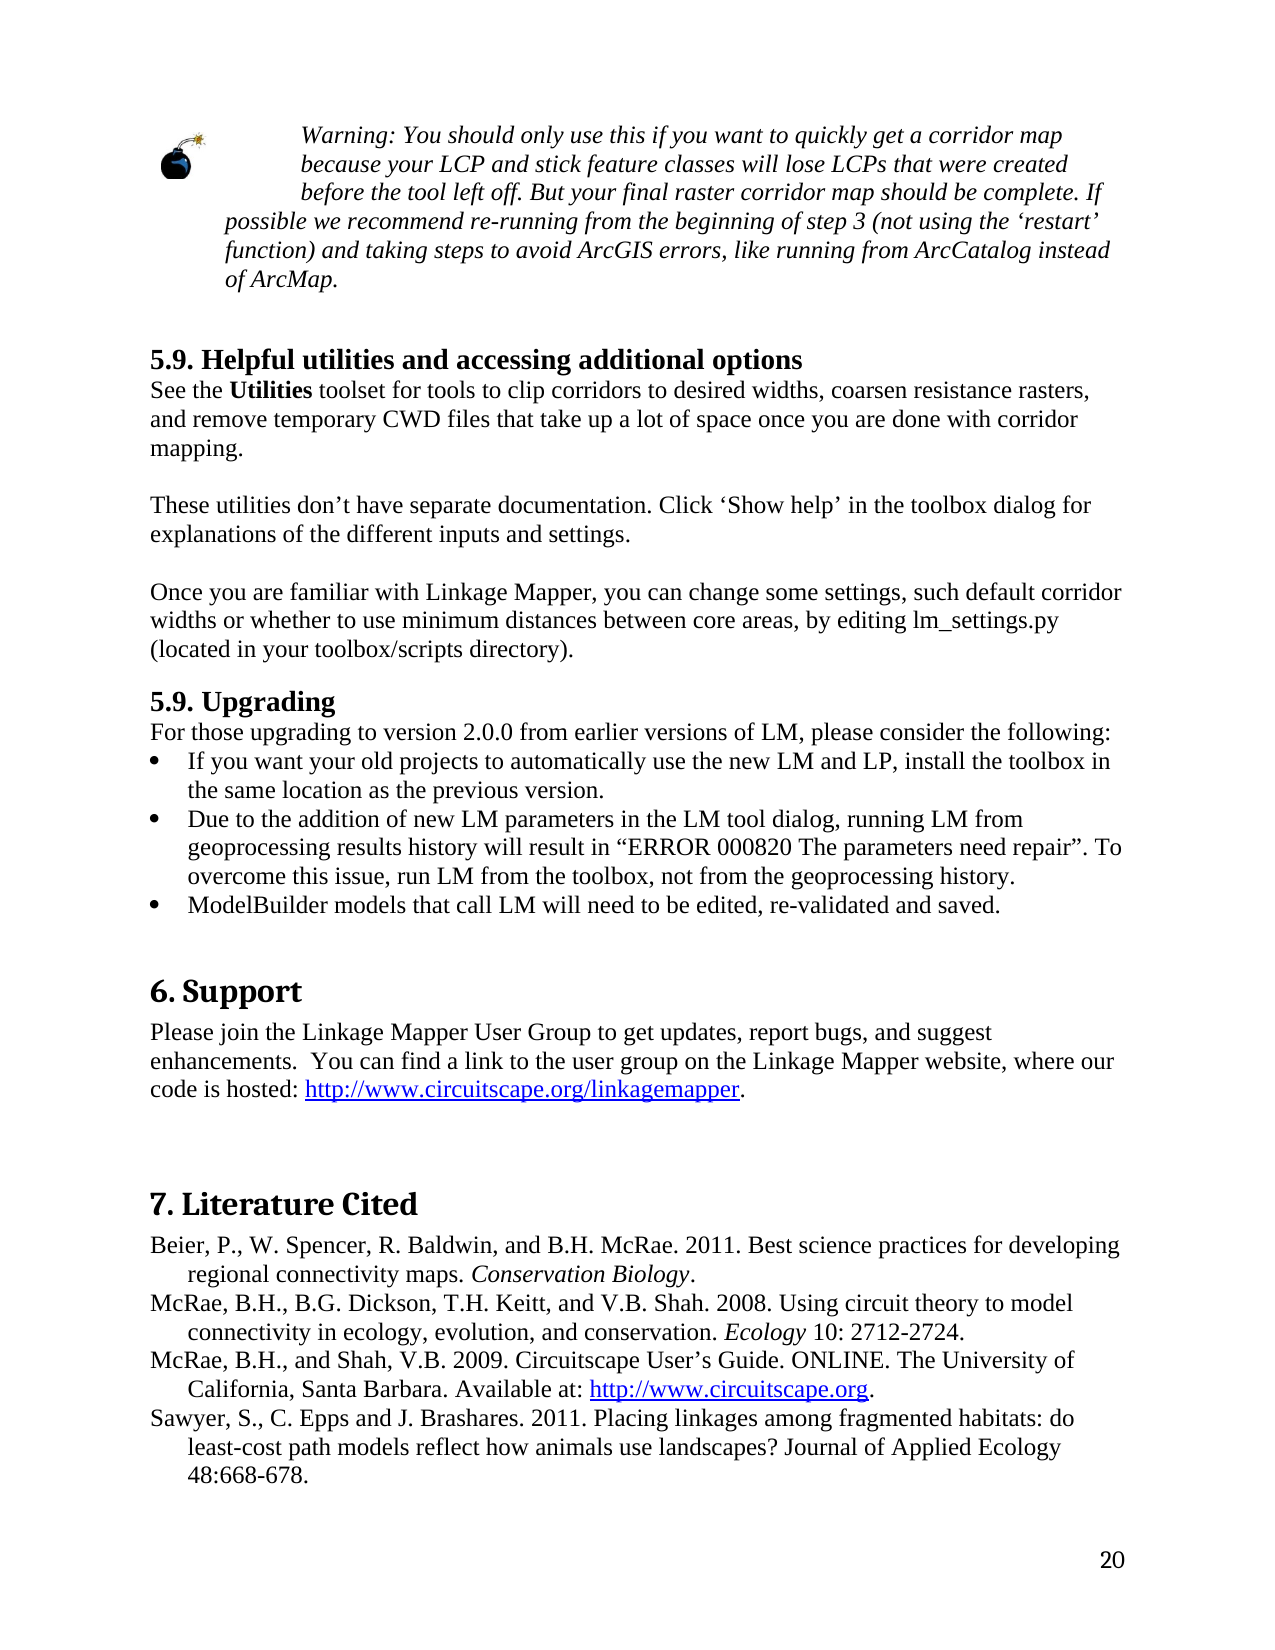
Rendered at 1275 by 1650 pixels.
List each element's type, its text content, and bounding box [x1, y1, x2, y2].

text See the Utilities toolset for tools to clip corridors to desired widths, coarsen resistance rasters, and remove temporary CWD files that take up a lot of space once you are done with corridor mapping. [150, 376, 1125, 462]
picture [161, 132, 207, 179]
list If you want your old projects to automatically use the new LM and LP, install the toolbox in the same location as the previous version. [150, 746, 1125, 804]
text For those upgrading to version 2.0.0 from earlier versions of LM, please consider the following: [150, 717, 1125, 746]
list ModelBuilder models that call LM will need to be edited, re-validated and saved. [150, 890, 1125, 919]
text Sawyer, S., C. Epps and J. Brashares. 2011. Placing linkages among fragmented habitats: do least-cost path models reflect how animals use landscapes? Journal of Applied Ecology 48:668-678. [150, 1403, 1125, 1489]
text Please join the Linkage Mapper User Group to get updates, report bugs, and suggest enhancements. You can find a link to the user group on the Linkage Mapper website, where our code is hosted: http://www.circuitscape.org/linkagemapper. [150, 1017, 1125, 1103]
text Beier, P., W. Spencer, R. Baldwin, and B.H. McRae. 2011. Best science practices for developing regional connectivity maps. Conservation Biology. [150, 1230, 1125, 1288]
text Once you are familiar with Linkage Mapper, you can change some settings, such default corridor widths or whether to use minimum distances between core areas, by editing lm_settings.py (located in your toolbox/scripts directory). [150, 577, 1125, 663]
subtitle 6. Support [150, 972, 1125, 1011]
subtitle 7. Literature Cited [150, 1186, 1125, 1224]
subtitle 5.9. Upgrading [150, 684, 1125, 717]
text These utilities don’t have separate documentation. Click ‘Show help’ in the toolbox dialog for explanations of the different inputs and settings. [150, 491, 1125, 548]
text McRae, B.H., and Shah, V.B. 2009. Circuitscape User’s Guide. ONLINE. The University of California, Santa Barbara. Available at: http://www.circuitscape.org. [150, 1345, 1125, 1403]
subtitle 5.9. Helpful utilities and accessing additional options [150, 342, 1125, 376]
list Due to the addition of new LM parameters in the LM tool dialog, running LM from geoprocessing results history will result in “ERROR 000820 The parameters need repair”. To overcome this issue, run LM from the toolbox, not from the geoprocessing history. [150, 804, 1125, 890]
text McRae, B.H., B.G. Dickson, T.H. Keitt, and V.B. Shah. 2008. Using circuit theory to model connectivity in ecology, evolution, and conservation. Ecology 10: 2712-2724. [150, 1288, 1125, 1345]
text Warning: You should only use this if you want to quickly get a corridor map because your LCP and stick feature classes will lose LCPs that were created before the tool left off. But your final raster corridor map should be complete. If possible we recommend re-running from the beginning of step 3 (not using the ‘restart’ function) and taking steps to avoid ArcGIS errors, like running from ArcCatalog instead of ArcMap. [225, 120, 1125, 292]
